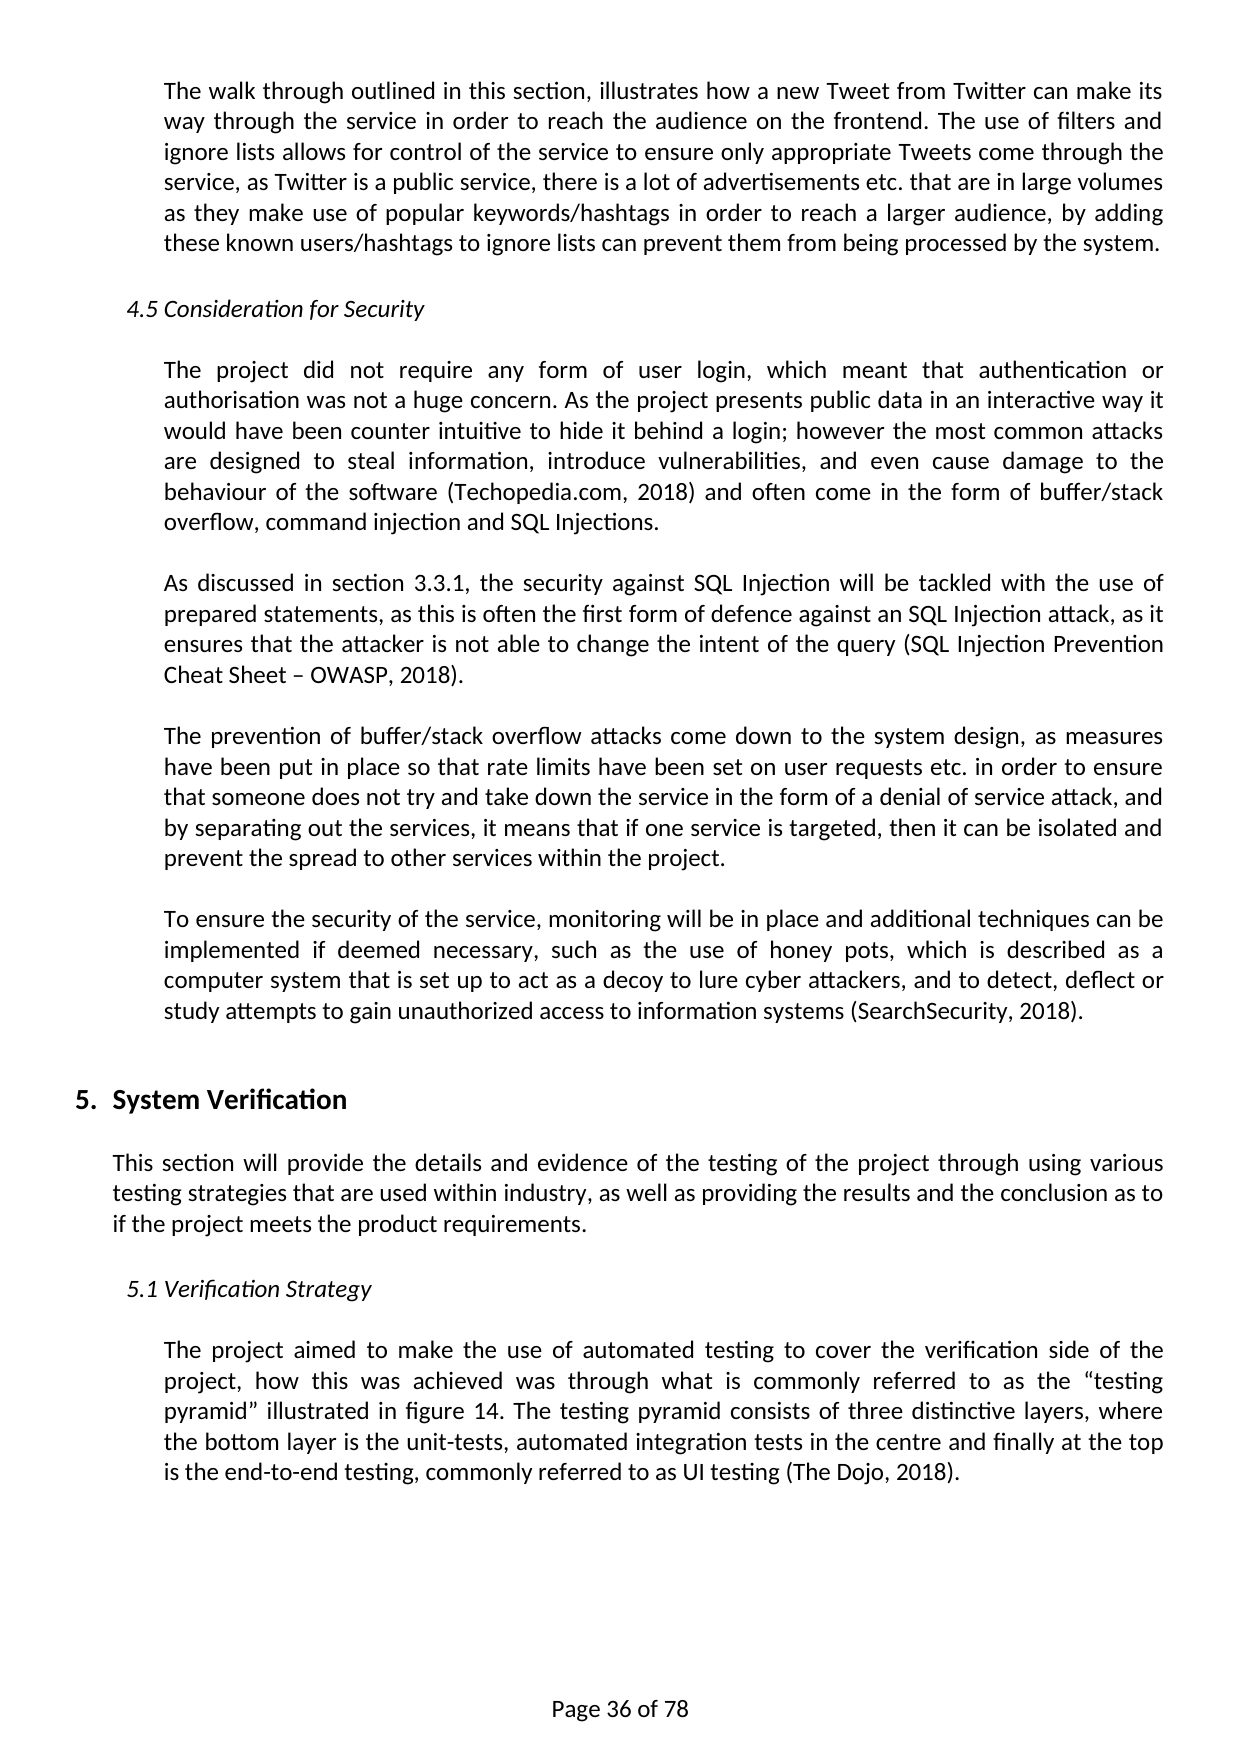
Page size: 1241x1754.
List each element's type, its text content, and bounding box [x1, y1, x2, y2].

text The project did not require any form of user login, which meant that authentication or authorisation was not a huge concern. As the project presents public data in an interactive way it would have been counter intuitive to hide it behind a login; however the most common attacks are designed to steal information, introduce vulnerabilities, and even cause damage to the behaviour of the software (Techopedia.com, 2018) and often come in the form of buffer/stack overflow, command injection and SQL Injections. [164, 354, 1165, 537]
text To ensure the security of the service, monitoring will be in place and additional techniques can be implemented if deemed necessary, such as the use of honey pots, which is described as a computer system that is set up to act as a decoy to lure cyber attackers, and to detect, deflect or study attempts to gain unauthorized access to information systems (SearchSecurity, 2018). [164, 903, 1165, 1025]
subtitle Consideration for Security [126, 293, 1165, 323]
text The project aimed to make the use of automated testing to cover the verification side of the project, how this was achieved was through what is commonly referred to as the “testing pyramid” illustrated in figure 14. The testing pyramid consists of three distinctive layers, where the bottom layer is the unit-tests, automated integration tests in the centre and finally at the top is the end-to-end testing, commonly referred to as UI testing (The Dojo, 2018). [164, 1334, 1165, 1487]
subtitle System Verification [75, 1081, 1165, 1116]
text As discussed in section 3.3.1, the security against SQL Injection will be tackled with the use of prepared statements, as this is often the first form of defence against an SQL Injection attack, as it ensures that the attacker is not able to change the intent of the query (SQL Injection Prevention Cheat Sheet – OWASP, 2018). [164, 567, 1165, 689]
text The walk through outlined in this section, illustrates how a new Tweet from Twitter can make its way through the service in order to reach the audience on the frontend. The use of filters and ignore lists allows for control of the service to ensure only appropriate Tweets come through the service, as Twitter is a public service, there is a lot of advertisements etc. that are in large volumes as they make use of popular keywords/hashtags in order to reach a larger audience, by adding these known users/hashtags to ignore lists can prevent them from being processed by the system. [164, 75, 1165, 258]
subtitle Verification Strategy [126, 1273, 1165, 1304]
text This section will provide the details and evidence of the testing of the project through using various testing strategies that are used within industry, as well as providing the results and the conclusion as to if the project meets the product requirements. [112, 1147, 1165, 1238]
text The prevention of buffer/stack overflow attacks come down to the system design, as measures have been put in place so that rate limits have been set on user requests etc. in order to ensure that someone does not try and take down the service in the form of a denial of service attack, and by separating out the services, it means that if one service is targeted, then it can be isolated and prevent the spread to other services within the project. [164, 720, 1165, 873]
